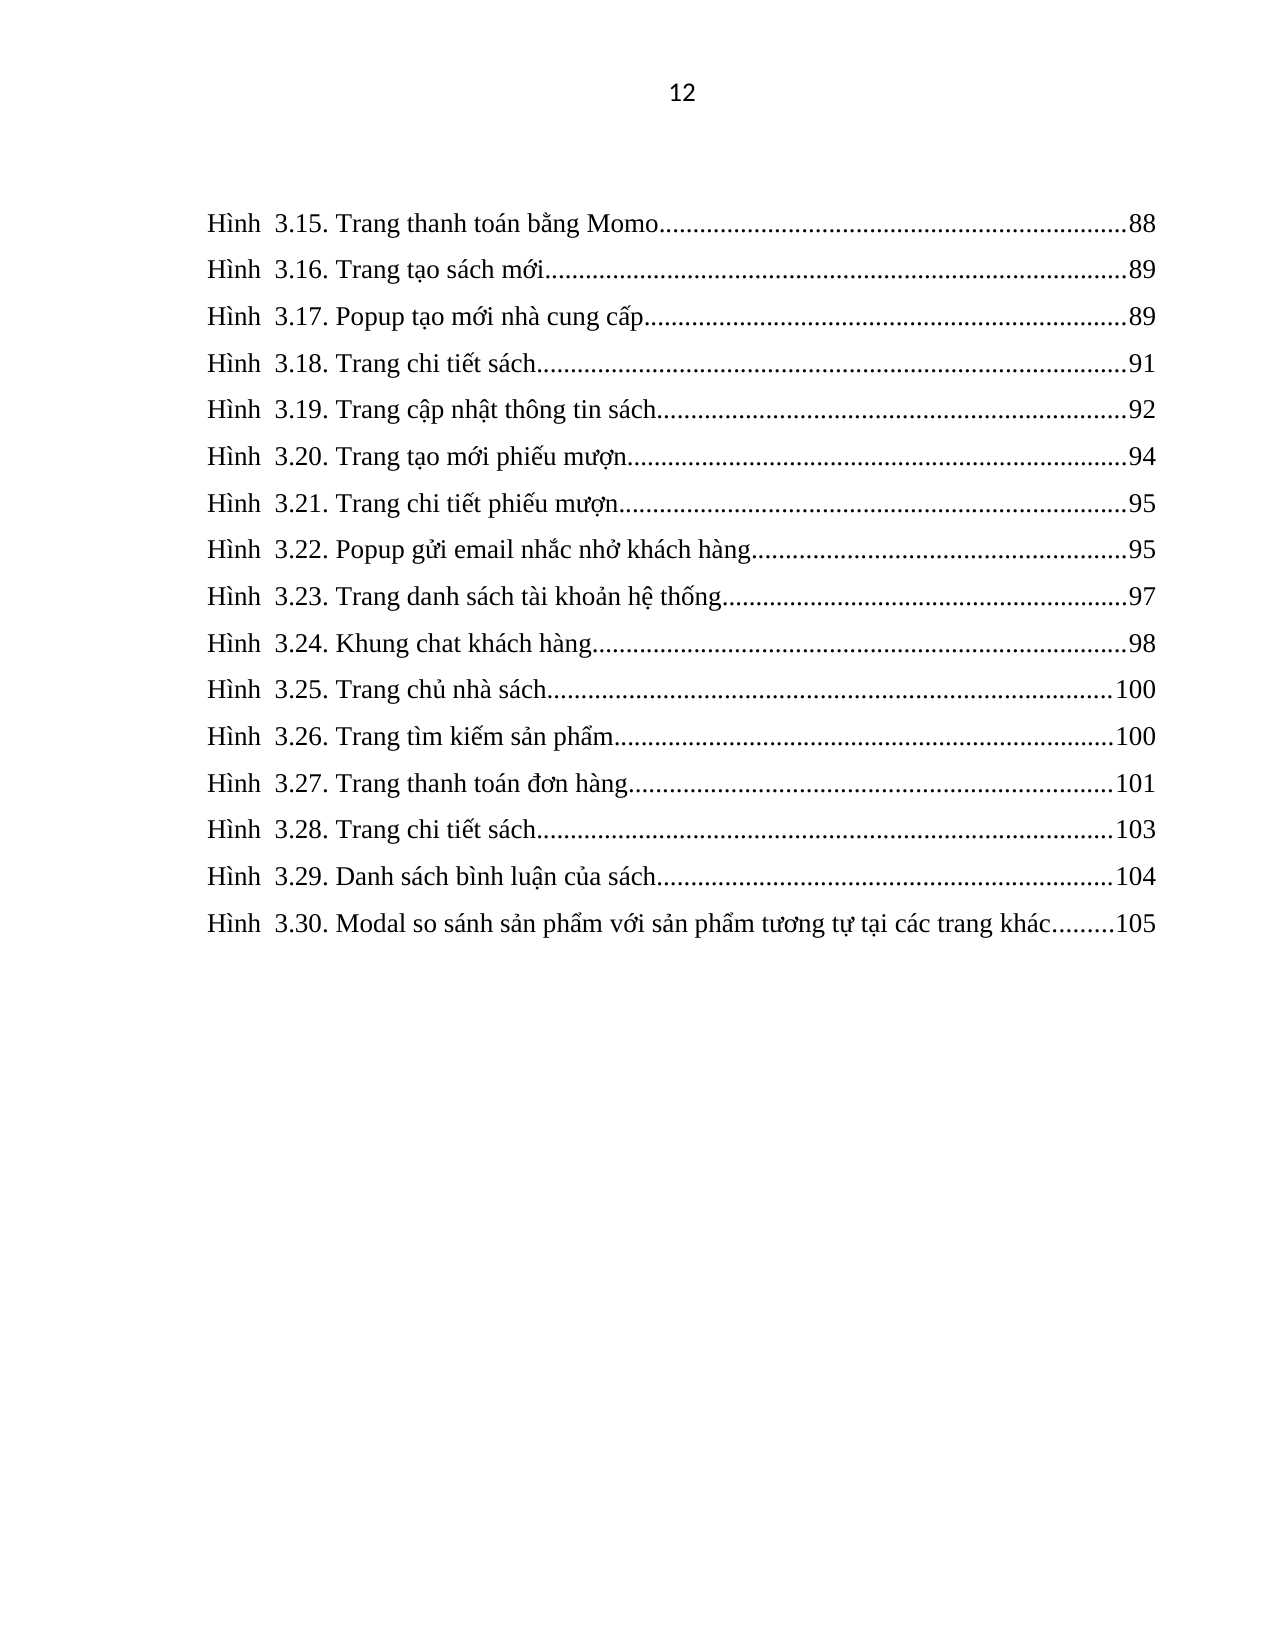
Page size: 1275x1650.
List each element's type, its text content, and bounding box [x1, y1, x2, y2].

text Hình 3.23. Trang danh sách tài khoản hệ thống 97 [207, 580, 1157, 611]
text Hình 3.26. Trang tìm kiếm sản phẩm 100 [207, 720, 1157, 751]
text Hình 3.19. Trang cập nhật thông tin sách 92 [207, 393, 1157, 424]
text Hình 3.17. Popup tạo mới nhà cung cấp 89 [207, 300, 1157, 331]
text Hình 3.15. Trang thanh toán bằng Momo 88 [207, 207, 1157, 238]
text Hình 3.20. Trang tạo mới phiếu mượn 94 [207, 440, 1157, 471]
text Hình 3.29. Danh sách bình luận của sách 104 [207, 860, 1157, 891]
text Hình 3.25. Trang chủ nhà sách 100 [207, 673, 1157, 704]
text Hình 3.16. Trang tạo sách mới 89 [207, 253, 1157, 284]
text Hình 3.30. Modal so sánh sản phẩm với sản phẩm tương tự tại các trang khác 105 [207, 907, 1157, 938]
text Hình 3.18. Trang chi tiết sách 91 [207, 347, 1157, 378]
text Hình 3.22. Popup gửi email nhắc nhở khách hàng 95 [207, 533, 1157, 564]
text Hình 3.27. Trang thanh toán đơn hàng 101 [207, 767, 1157, 798]
text Hình 3.28. Trang chi tiết sách 103 [207, 813, 1157, 844]
text Hình 3.21. Trang chi tiết phiếu mượn 95 [207, 487, 1157, 518]
text Hình 3.24. Khung chat khách hàng 98 [207, 627, 1157, 658]
